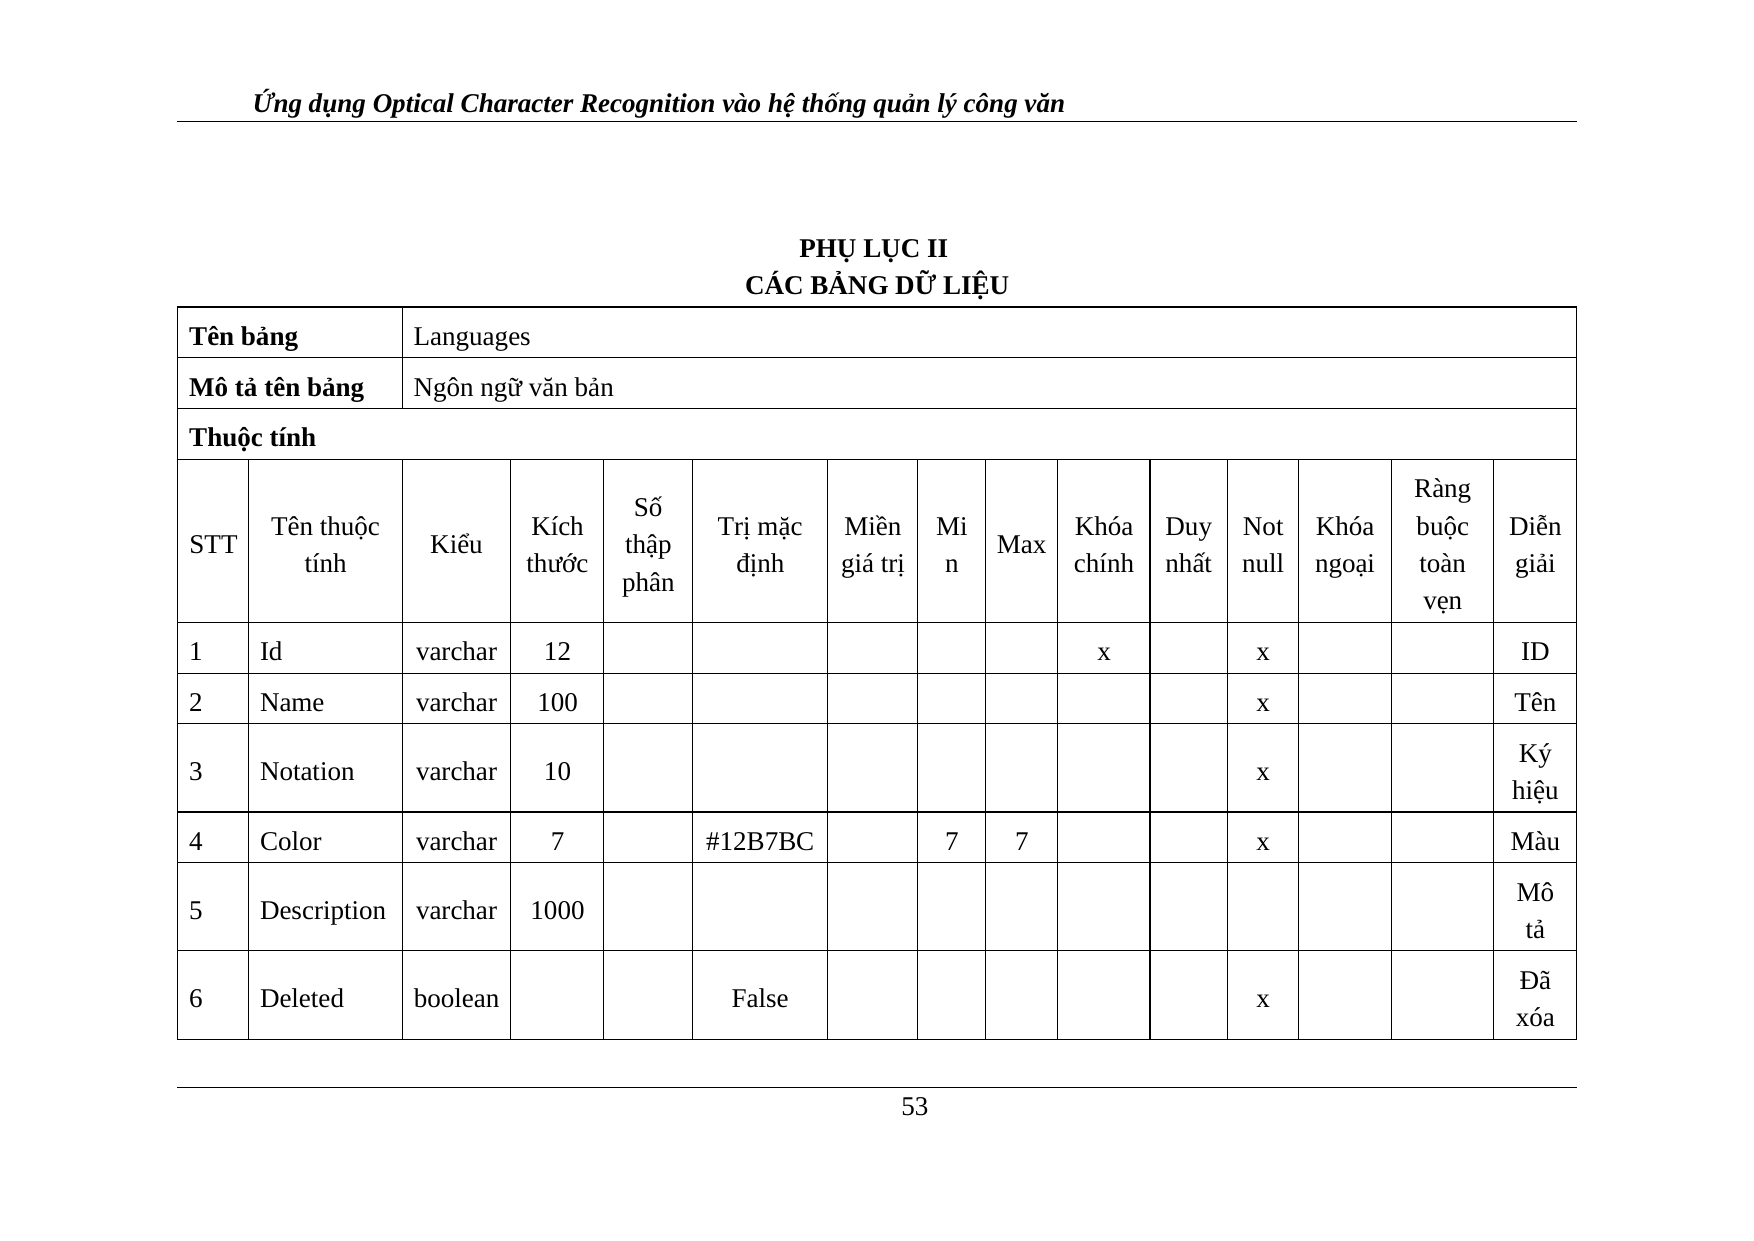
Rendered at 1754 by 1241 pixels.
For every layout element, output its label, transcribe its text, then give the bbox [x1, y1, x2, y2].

table_cell False [693, 951, 827, 1038]
table_cell 10 [511, 724, 603, 811]
table_cell Mô tả tên bảng [178, 358, 402, 408]
table_cell [1392, 813, 1493, 862]
table_cell 7 [986, 813, 1057, 862]
table_cell [1151, 724, 1227, 811]
table_cell Màu [1494, 813, 1576, 862]
table_cell [918, 674, 985, 723]
table_cell Kiểu [403, 460, 510, 622]
table_cell 12 [511, 623, 603, 672]
table_cell Id [249, 623, 402, 672]
table_cell x [1058, 623, 1149, 672]
table_cell Duy nhất [1151, 460, 1227, 622]
table_cell [604, 813, 692, 862]
table_cell [1058, 674, 1149, 723]
table_cell Khóa chính [1058, 460, 1149, 622]
table_cell [1151, 813, 1227, 862]
table_cell varchar [403, 863, 510, 950]
table_cell 1 [178, 623, 248, 672]
table_cell [1151, 674, 1227, 723]
table_cell [604, 951, 692, 1038]
table_cell [1299, 674, 1391, 723]
table_cell [828, 674, 917, 723]
table_cell [1151, 623, 1227, 672]
table_cell Đã xóa [1494, 951, 1576, 1038]
table_cell varchar [403, 724, 510, 811]
table_cell Ngôn ngữ văn bản [403, 358, 1576, 408]
table_cell Color [249, 813, 402, 862]
table_cell [918, 623, 985, 672]
table_cell [828, 951, 917, 1038]
table_cell Diễn giải [1494, 460, 1576, 622]
table_cell [1299, 724, 1391, 811]
table_cell 6 [178, 951, 248, 1038]
table_cell [918, 951, 985, 1038]
table_cell Max [986, 460, 1057, 622]
table_cell x [1228, 951, 1298, 1038]
subtitle CÁC BẢNG DỮ LIỆU [177, 232, 1577, 300]
table_cell [986, 724, 1057, 811]
table_cell [1299, 813, 1391, 862]
table_cell Tên thuộc tính [249, 460, 402, 622]
table_cell [693, 623, 827, 672]
table_cell [828, 623, 917, 672]
table_cell [604, 623, 692, 672]
table_cell [1392, 724, 1493, 811]
table_cell 4 [178, 813, 248, 862]
table_cell [918, 724, 985, 811]
table_cell [1058, 863, 1149, 950]
table_cell [986, 674, 1057, 723]
table_cell [1058, 724, 1149, 811]
table_cell Name [249, 674, 402, 723]
table_cell Tên [1494, 674, 1576, 723]
table_header Tên bảng [178, 308, 402, 357]
table_cell [693, 724, 827, 811]
table_cell [1058, 951, 1149, 1038]
table_cell Miền giá trị [828, 460, 917, 622]
table_cell [1299, 623, 1391, 672]
table_cell 100 [511, 674, 603, 723]
table_cell Description [249, 863, 402, 950]
table_cell Mô tả [1494, 863, 1576, 950]
table_cell [1392, 863, 1493, 950]
table_cell Notation [249, 724, 402, 811]
table_cell [986, 951, 1057, 1038]
table_cell [828, 863, 917, 950]
table_cell [1392, 951, 1493, 1038]
table_cell varchar [403, 674, 510, 723]
table_cell x [1228, 623, 1298, 672]
table_cell x [1228, 813, 1298, 862]
table_cell Khóa ngoại [1299, 460, 1391, 622]
table_cell [604, 674, 692, 723]
table_cell Số thập phân [604, 460, 692, 622]
table_cell [604, 863, 692, 950]
table_cell [1299, 951, 1391, 1038]
table_cell [1151, 863, 1227, 950]
table_cell ID [1494, 623, 1576, 672]
table_cell [511, 951, 603, 1038]
table_cell [1151, 951, 1227, 1038]
table_cell [828, 813, 917, 862]
table_cell [918, 863, 985, 950]
table_cell 7 [918, 813, 985, 862]
table_cell [693, 863, 827, 950]
table_header Languages [403, 308, 1576, 357]
table_cell 5 [178, 863, 248, 950]
table_cell [986, 863, 1057, 950]
table_cell Not null [1228, 460, 1298, 622]
table_cell Deleted [249, 951, 402, 1038]
table_cell [1299, 863, 1391, 950]
table_cell STT [178, 460, 248, 622]
table_cell varchar [403, 623, 510, 672]
table_cell [1392, 674, 1493, 723]
table_cell Ràng buộc toàn vẹn [1392, 460, 1493, 622]
table_cell [828, 724, 917, 811]
table_cell x [1228, 724, 1298, 811]
table_cell Thuộc tính [178, 409, 1576, 459]
table_cell Min [918, 460, 985, 622]
table_cell boolean [403, 951, 510, 1038]
table_cell Trị mặc định [693, 460, 827, 622]
table_cell x [1228, 674, 1298, 723]
table_cell Ký hiệu [1494, 724, 1576, 811]
table_cell [1058, 813, 1149, 862]
table_cell varchar [403, 813, 510, 862]
table_cell 1000 [511, 863, 603, 950]
table_cell Kích thước [511, 460, 603, 622]
table_cell [986, 623, 1057, 672]
table_cell 7 [511, 813, 603, 862]
table_cell [1228, 863, 1298, 950]
table_cell 2 [178, 674, 248, 723]
table_cell #12B7BC [693, 813, 827, 862]
table_cell [604, 724, 692, 811]
table_cell 3 [178, 724, 248, 811]
table_cell [693, 674, 827, 723]
table_cell [1392, 623, 1493, 672]
